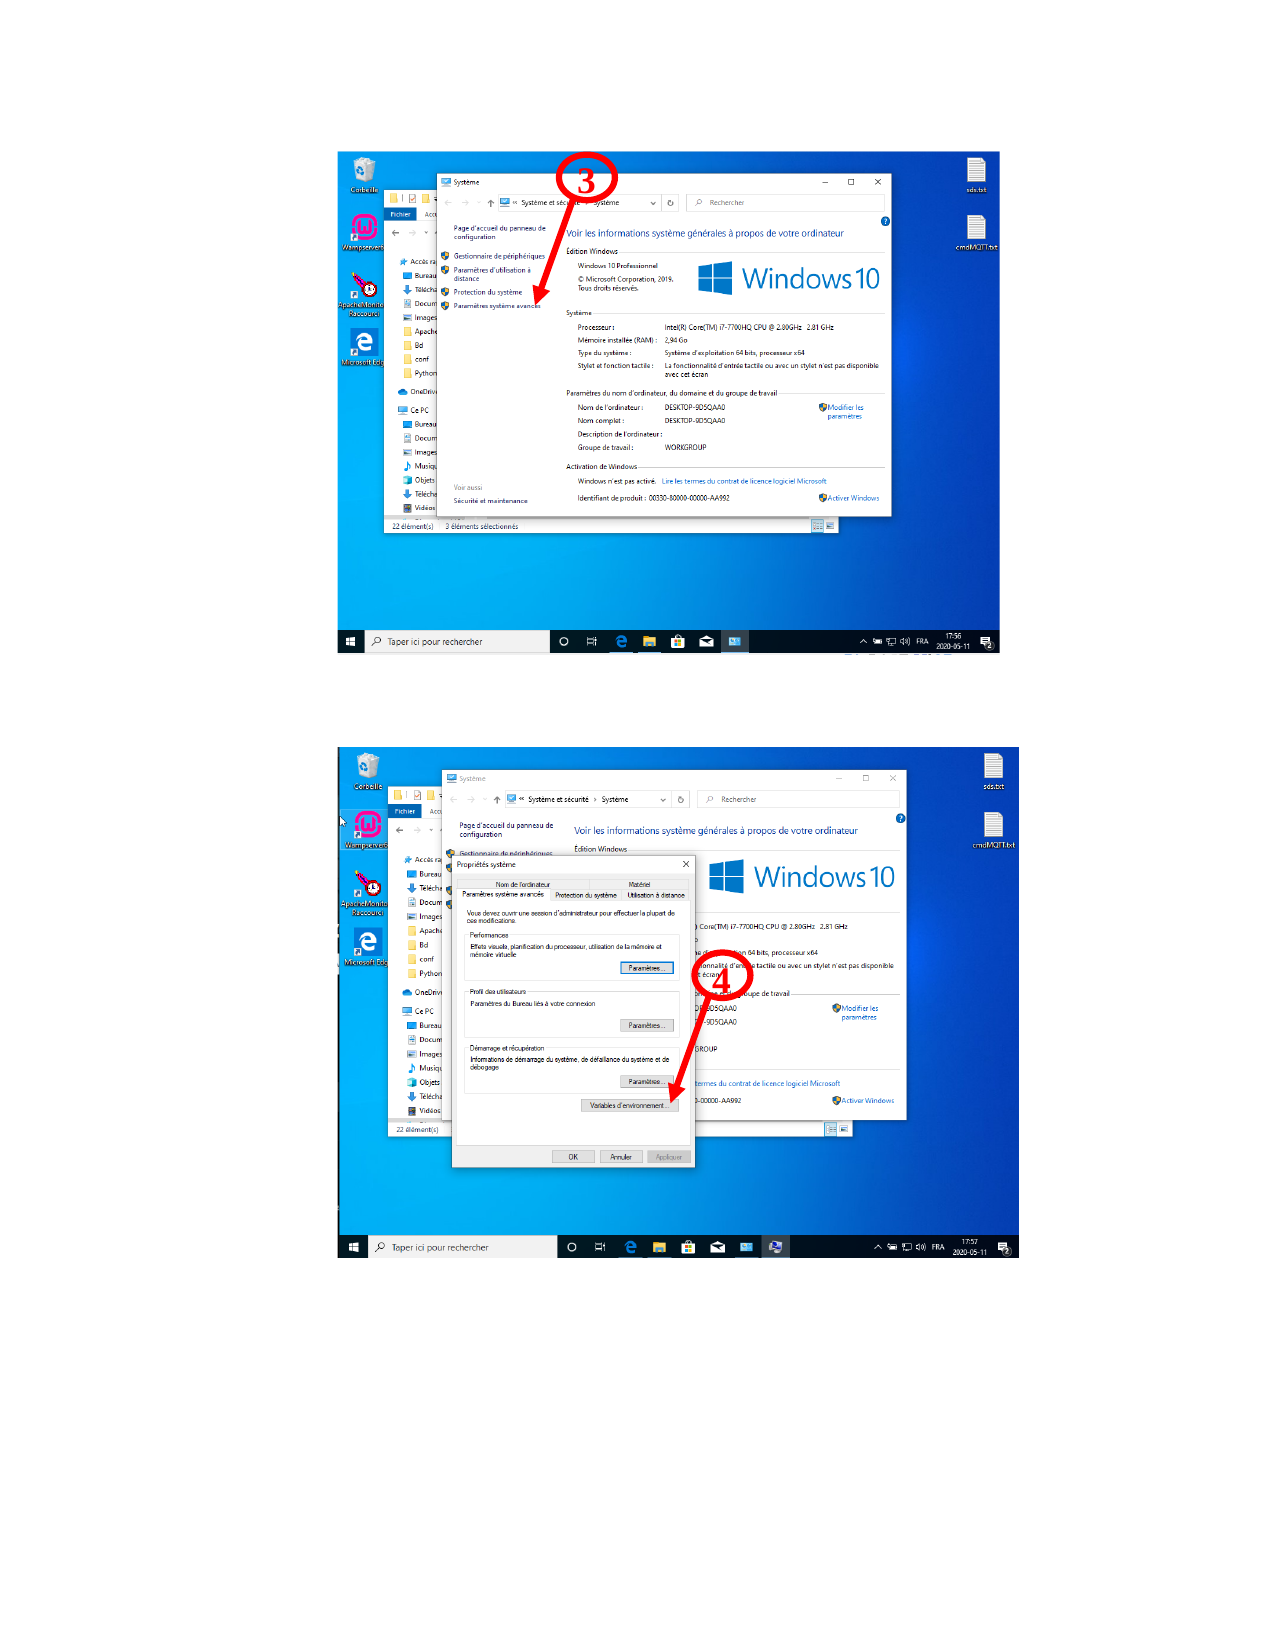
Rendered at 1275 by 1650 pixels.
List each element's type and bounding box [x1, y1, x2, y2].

picture [351, 329, 378, 355]
picture [359, 784, 380, 788]
picture [352, 273, 376, 296]
picture [337, 150, 1000, 655]
picture [353, 214, 377, 225]
picture [337, 747, 1019, 1258]
picture [358, 221, 371, 234]
picture [351, 228, 377, 240]
